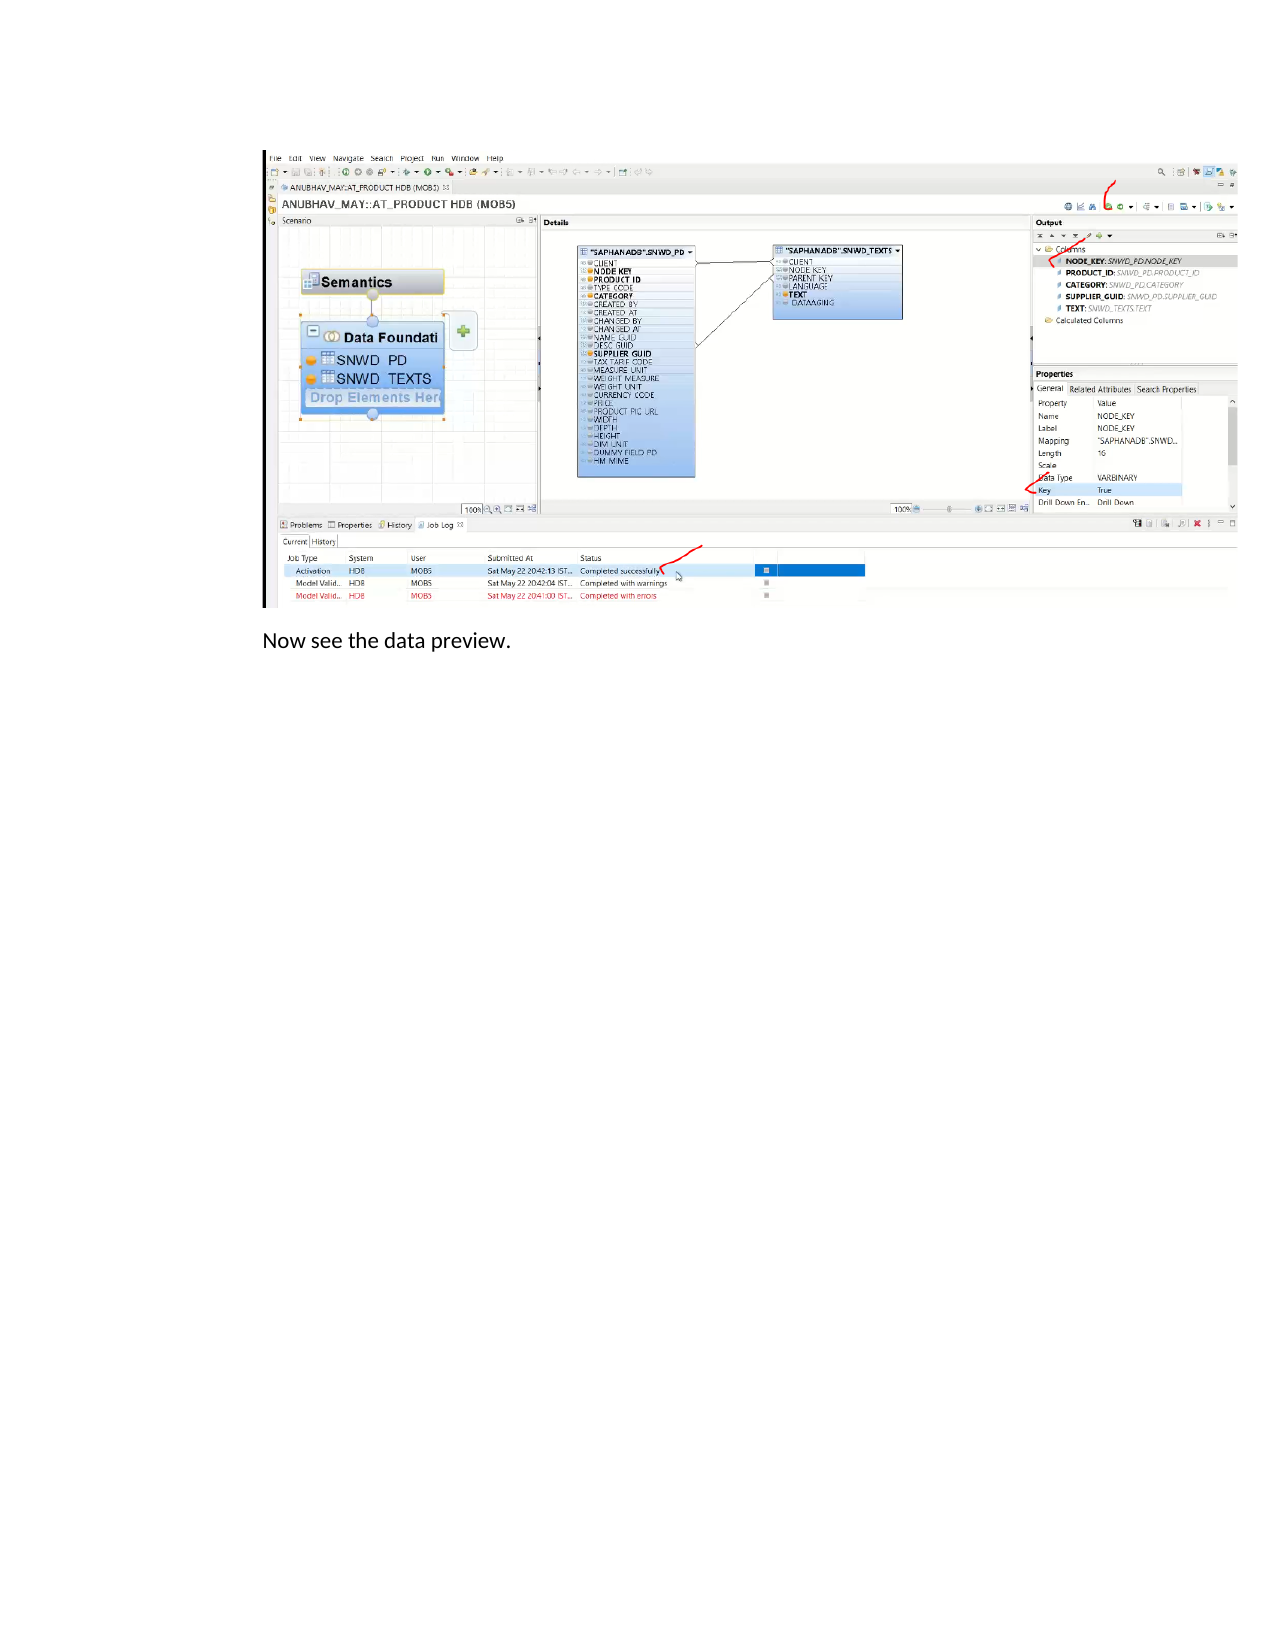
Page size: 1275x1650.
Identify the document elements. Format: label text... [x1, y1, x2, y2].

text Now see the data preview. [262, 626, 1125, 654]
picture [262, 150, 1238, 608]
